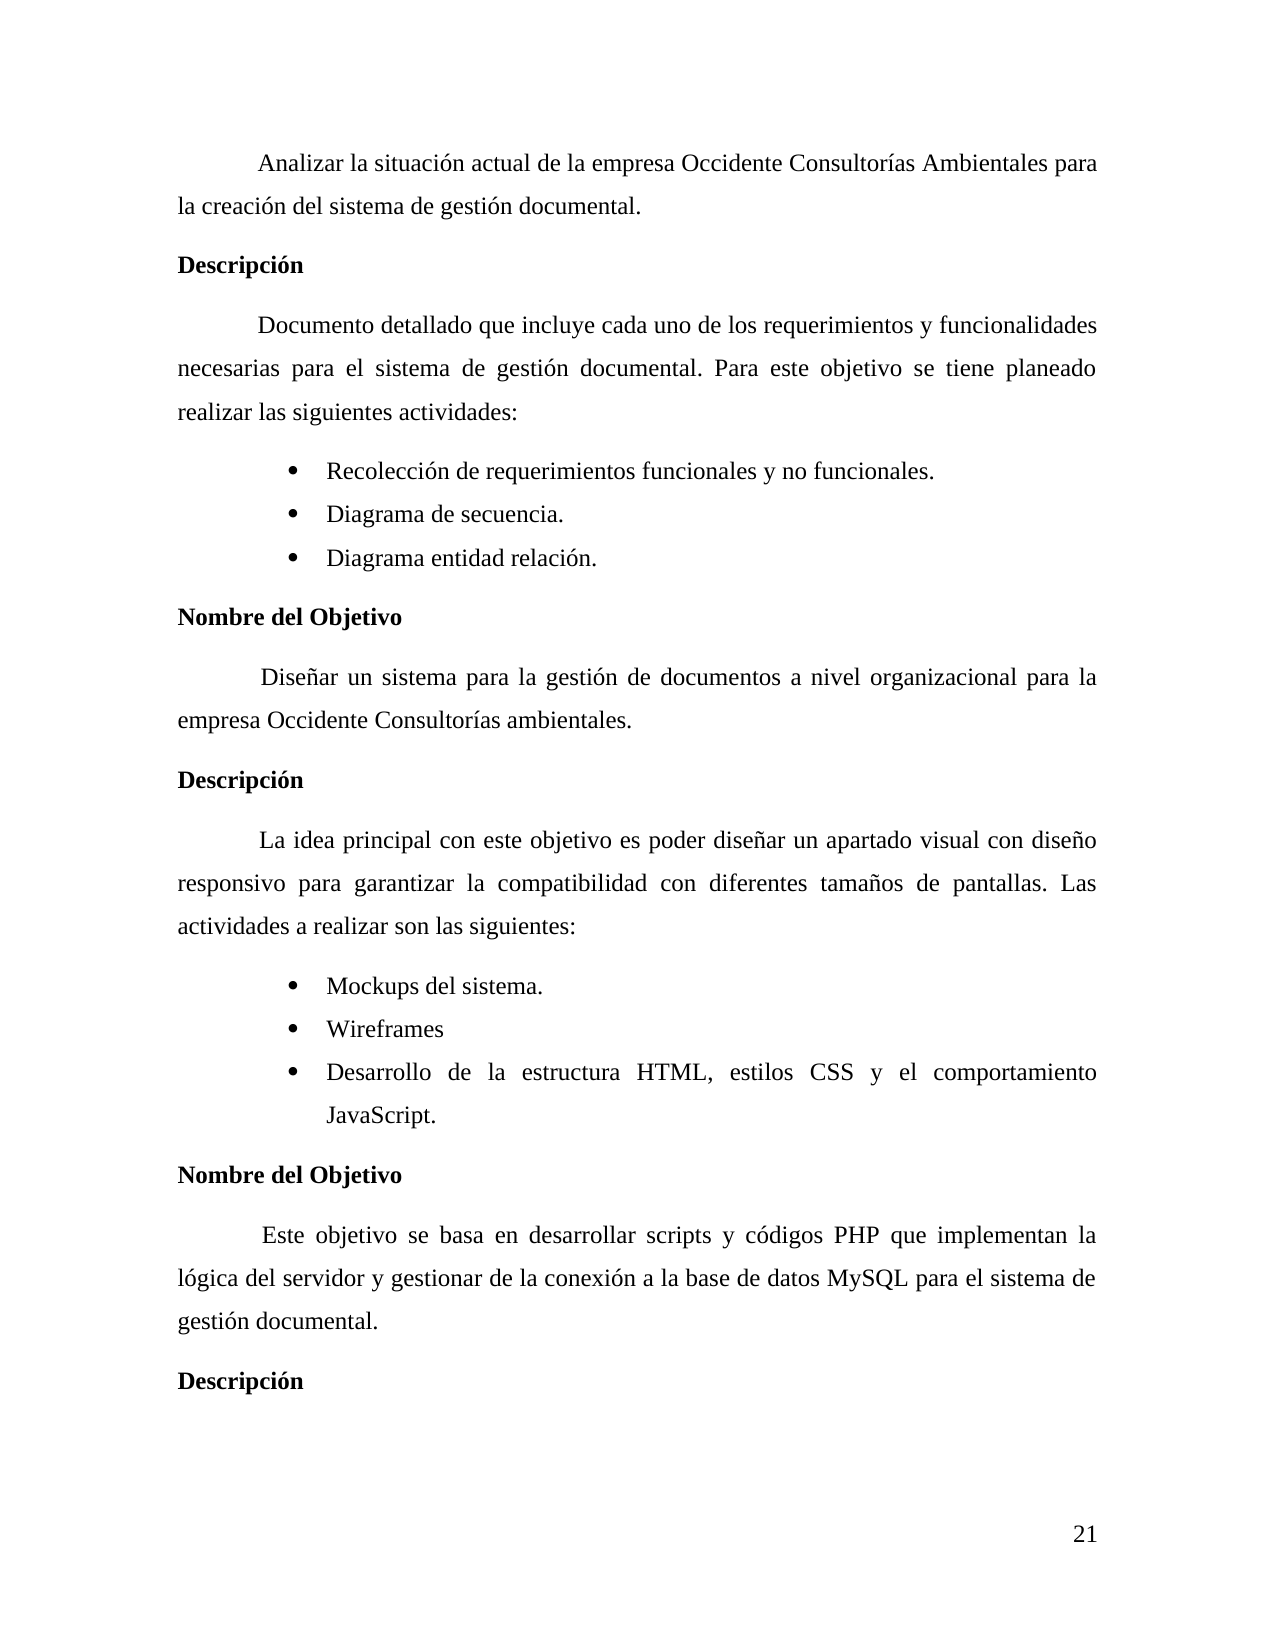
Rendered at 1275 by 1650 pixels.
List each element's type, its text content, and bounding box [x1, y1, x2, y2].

text Diseñar un sistema para la gestión de documentos a nivel organizacional para la empresa Occidente Consultorías ambientales. [177, 662, 1098, 734]
list Desarrollo de la estructura HTML, estilos CSS y el comportamiento JavaScript. [288, 1057, 1098, 1129]
text Nombre del Objetivo [177, 1160, 1098, 1189]
text Documento detallado que incluye cada uno de los requerimientos y funcionalidades necesarias para el sistema de gestión documental. Para este objetivo se tiene planeado realizar las siguientes actividades: [177, 310, 1098, 425]
list Diagrama de secuencia. [288, 499, 1098, 528]
text Este objetivo se basa en desarrollar scripts y códigos PHP que implementan la lógica del servidor y gestionar de la conexión a la base de datos MySQL para el sistema de gestión documental. [177, 1220, 1098, 1335]
text Descripción [177, 251, 1098, 279]
list Mockups del sistema. [288, 971, 1098, 1000]
text Descripción [177, 765, 1098, 794]
list Wireframes [288, 1014, 1098, 1043]
list Recolección de requerimientos funcionales y no funcionales. [288, 456, 1098, 485]
text La idea principal con este objetivo es poder diseñar un apartado visual con diseño responsivo para garantizar la compatibilidad con diferentes tamaños de pantallas. Las actividades a realizar son las siguientes: [177, 825, 1098, 940]
text Analizar la situación actual de la empresa Occidente Consultorías Ambientales para la creación del sistema de gestión documental. [177, 148, 1098, 219]
list Diagrama entidad relación. [288, 543, 1098, 571]
text Nombre del Objetivo [177, 602, 1098, 631]
text Descripción [177, 1366, 1098, 1395]
